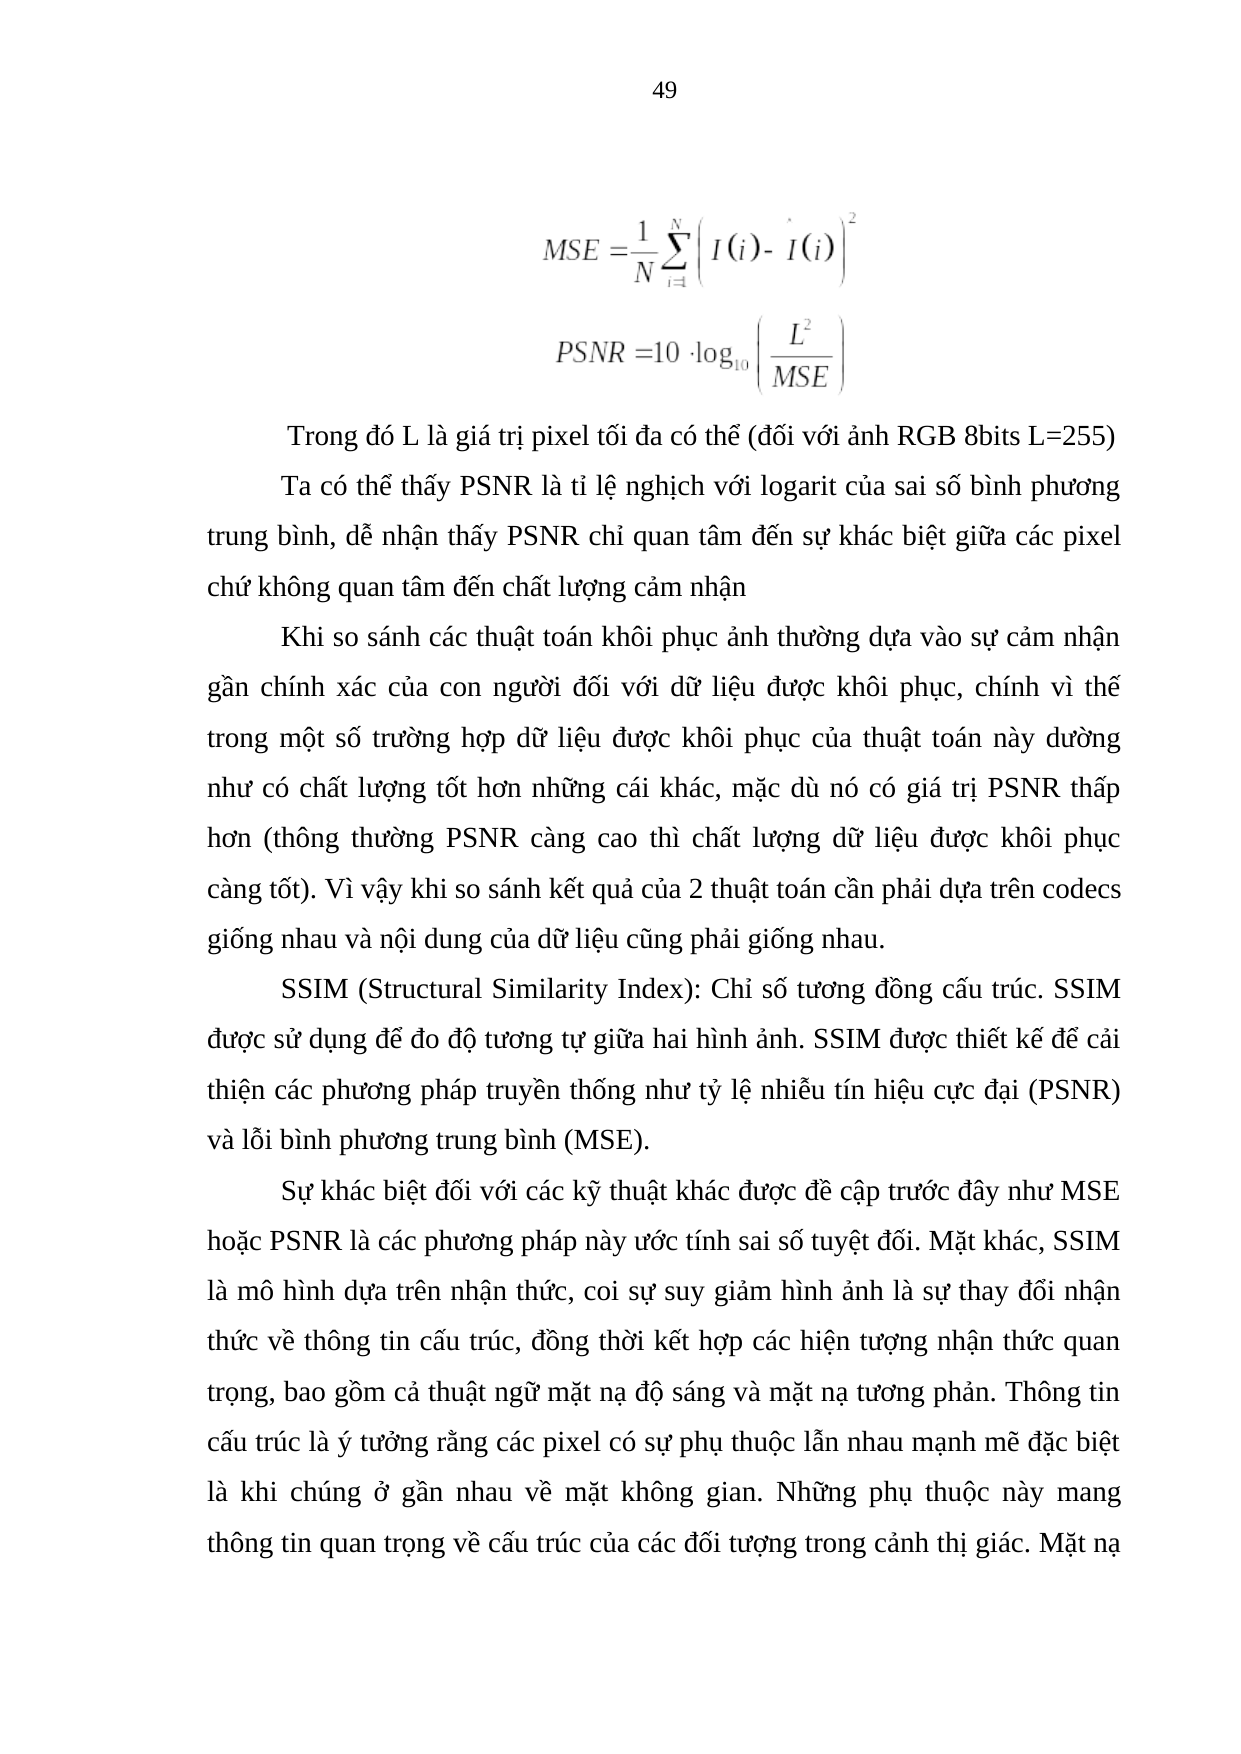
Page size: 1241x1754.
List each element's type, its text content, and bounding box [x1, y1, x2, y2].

text SSIM (Structural Similarity Index): Chỉ số tương đồng cấu trúc. SSIM được sử dụng để đo độ tương tự giữa hai hình ảnh. SSIM được thiết kế để cải thiện các phương pháp truyền thống như tỷ lệ nhiễu tín hiệu cực đại (PSNR) và lỗi bình phương trung bình (MSE). [207, 971, 1122, 1156]
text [207, 1173, 1122, 1558]
text Khi so sánh các thuật toán khôi phục ảnh thường dựa vào sự cảm nhận gần chính xác của con người đối với dữ liệu được khôi phục, chính vì thế trong một số trường hợp dữ liệu được khôi phục của thuật toán này dường như có chất lượng tốt hơn những cái khác, mặc dù nó có giá trị PSNR thấp hơn (thông thường PSNR càng cao thì chất lượng dữ liệu được khôi phục càng tốt). Vì vậy khi so sánh kết quả của 2 thuật toán cần phải dựa trên codecs giống nhau và nội dung của dữ liệu cũng phải giống nhau. [207, 619, 1122, 954]
text Trong đó L là giá trị pixel tối đa có thể (đối với ảnh RGB 8bits L=255) [207, 418, 1122, 451]
text Ta có thể thấy PSNR là tỉ lệ nghịch với logarit của sai số bình phương trung bình, dễ nhận thấy PSNR chỉ quan tâm đến sự khác biệt giữa các pixel chứ không quan tâm đến chất lượng cảm nhận [207, 468, 1122, 602]
